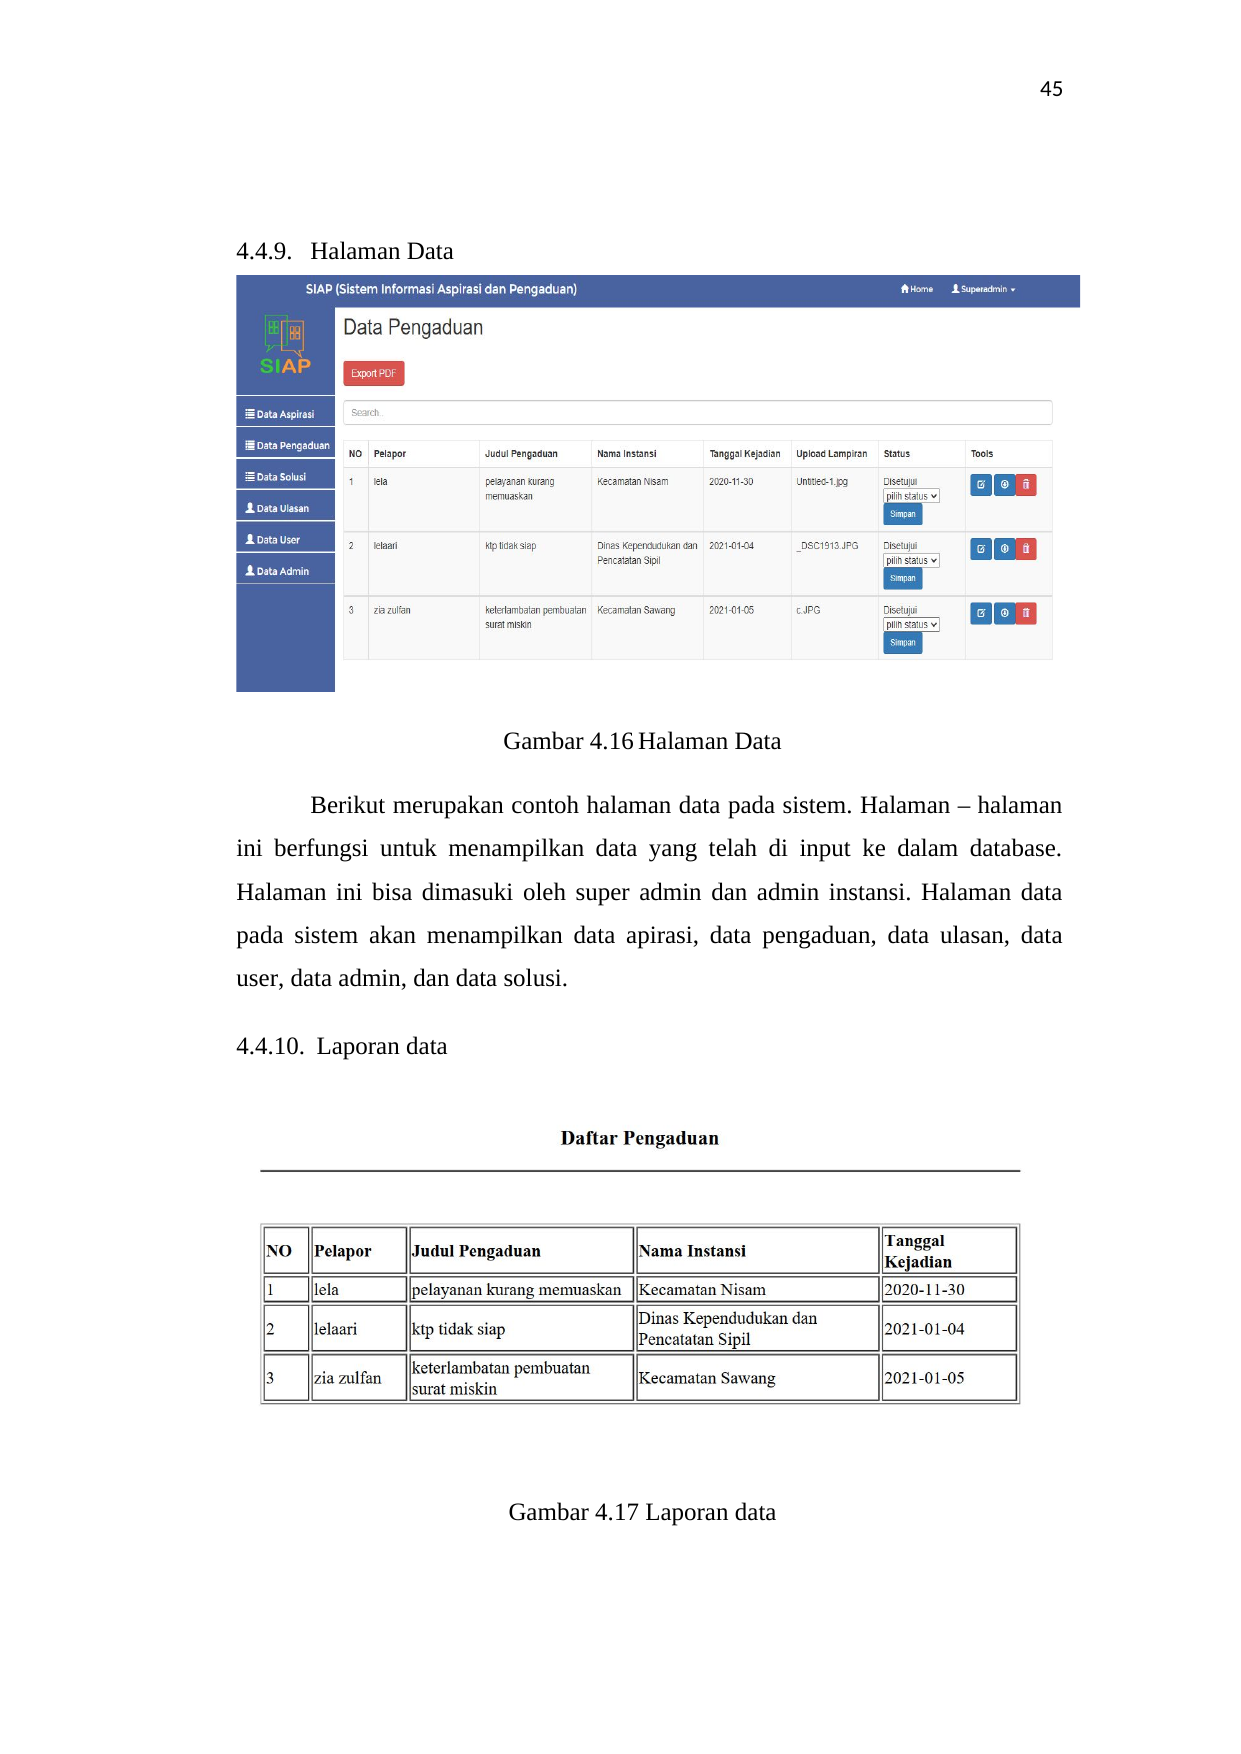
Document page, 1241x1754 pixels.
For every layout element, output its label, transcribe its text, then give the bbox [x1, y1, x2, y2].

subtitle Halaman Data [236, 236, 1063, 265]
subtitle Laporan data [236, 1031, 1063, 1060]
picture [236, 275, 1080, 692]
text Gambar 4.16 Halaman Data [236, 726, 1048, 755]
picture [237, 1070, 1047, 1462]
text Gambar 4.17 Laporan data [236, 1497, 1048, 1526]
text Berikut merupakan contoh halaman data pada sistem. Halaman – halaman ini berfungsi untuk menampilkan data yang telah di input ke dalam database. Halaman ini bisa dimasuki oleh super admin dan admin instansi. Halaman data pada sistem akan menampilkan data apirasi, data pengaduan, data ulasan, data user, data admin, dan data solusi. [236, 790, 1063, 992]
